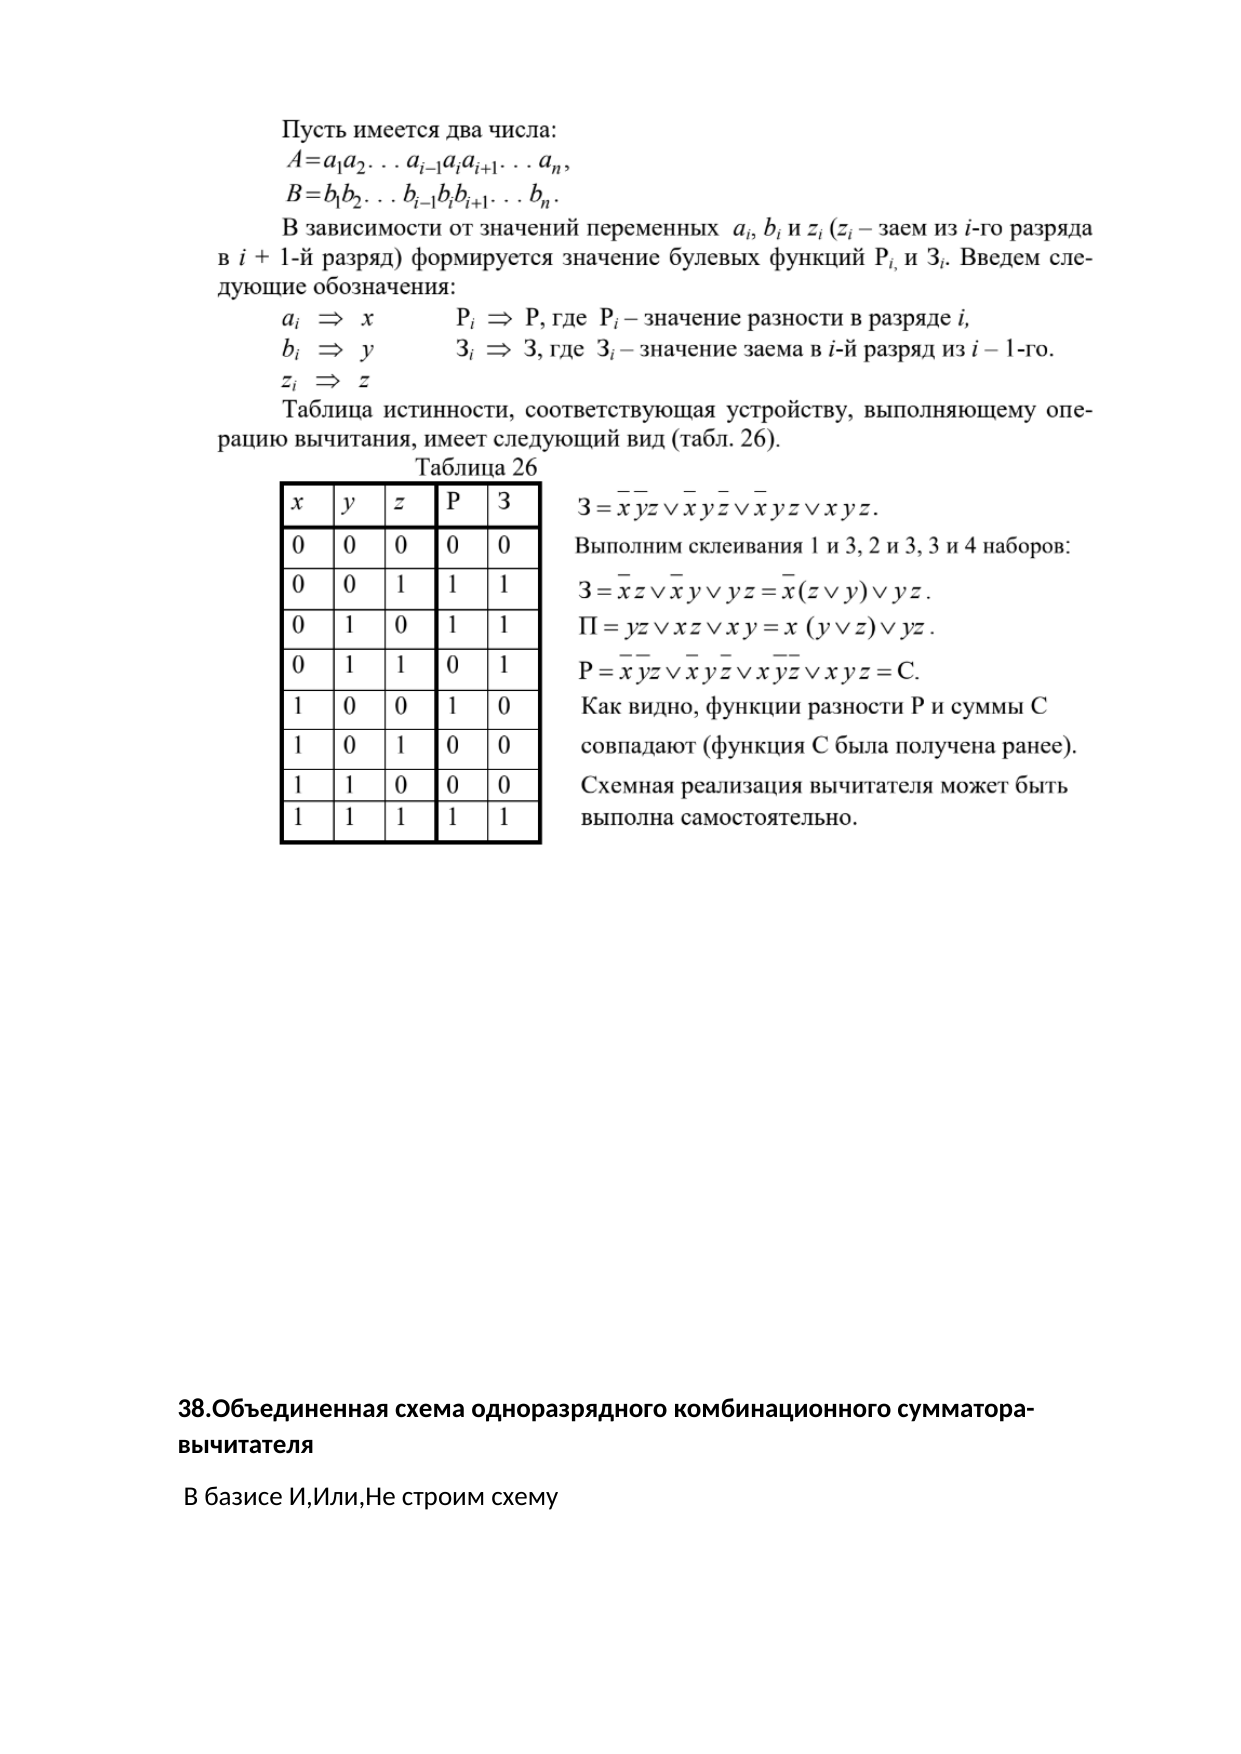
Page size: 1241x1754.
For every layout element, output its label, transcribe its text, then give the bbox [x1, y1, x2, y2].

text 38.Объединенная схема одноразрядного комбинационного сумматора-вычитателя [177, 1391, 1152, 1460]
picture [177, 118, 1152, 850]
text В базисе И,Или,Не строим схему [177, 1479, 1152, 1512]
